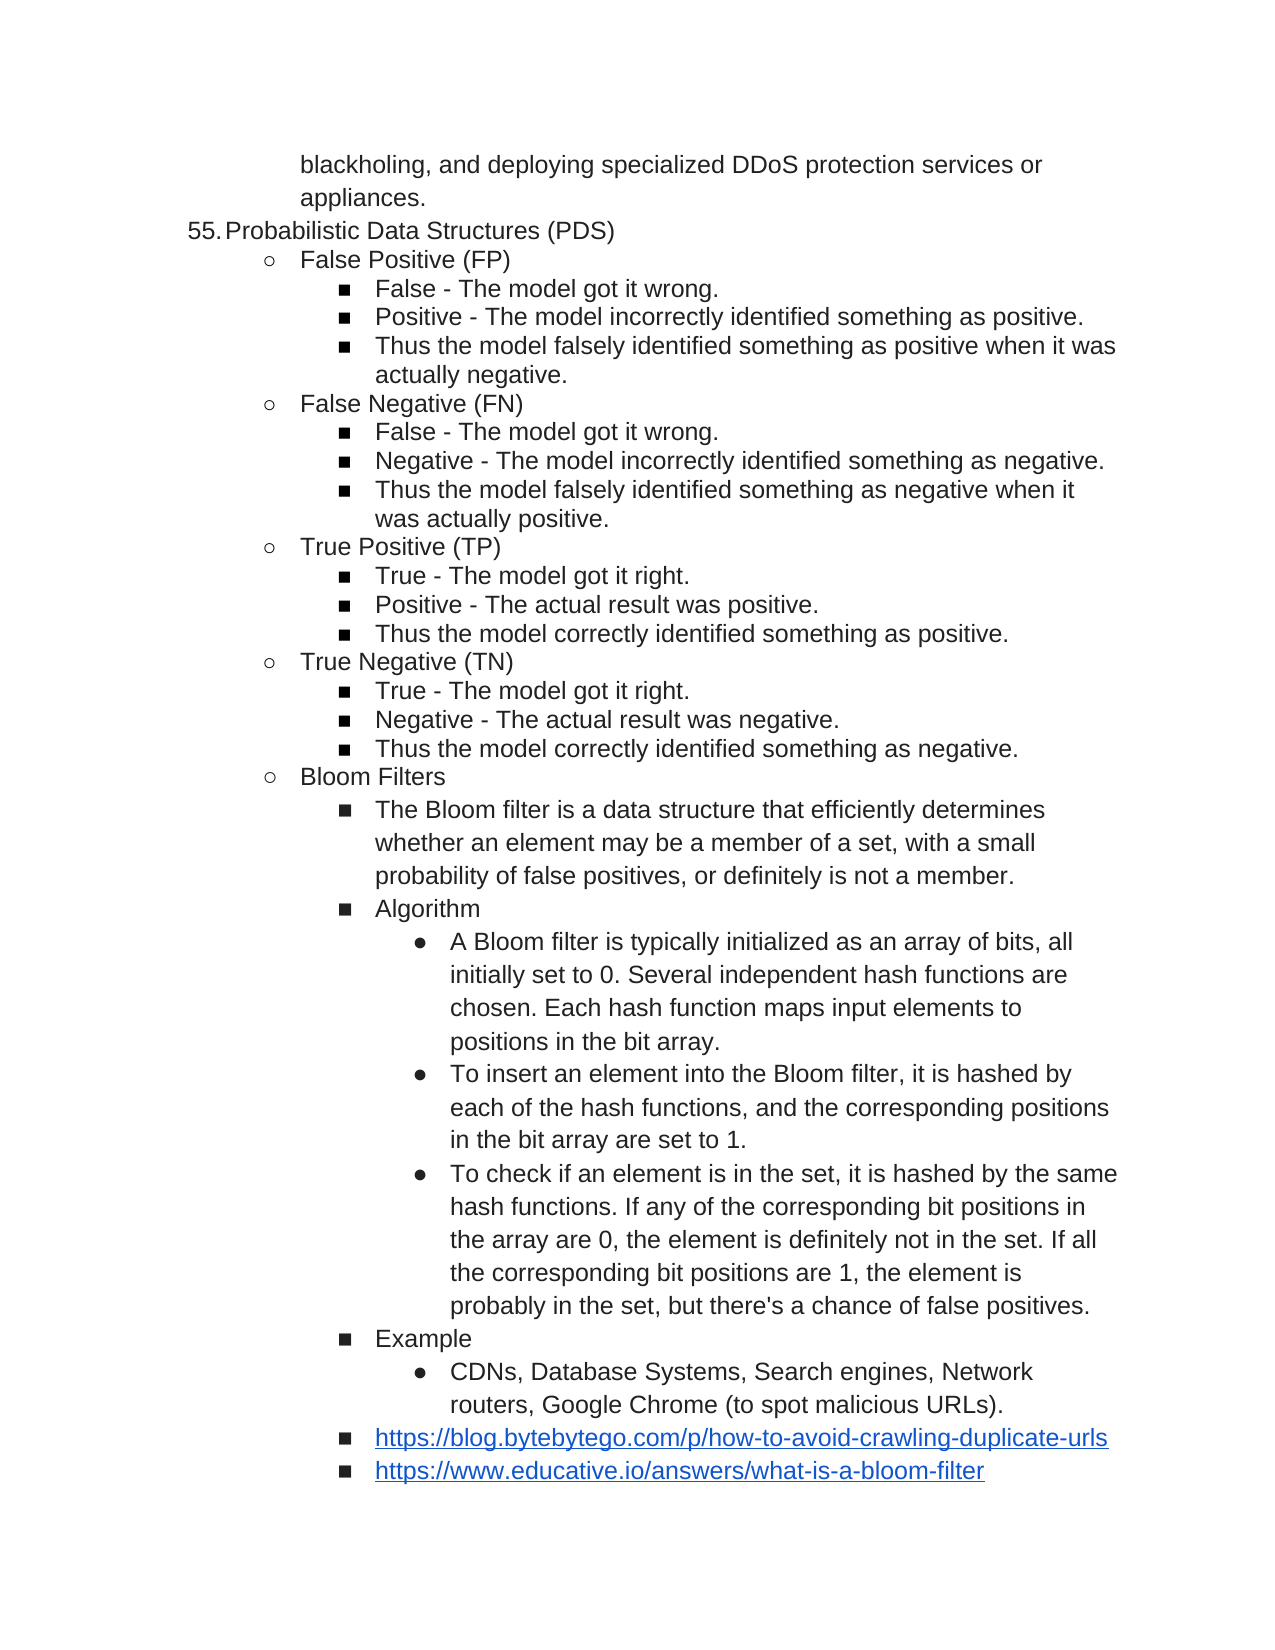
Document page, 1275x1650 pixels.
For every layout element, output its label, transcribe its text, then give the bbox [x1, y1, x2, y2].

list Probabilistic Data Structures (PDS) [187, 216, 1125, 245]
list True - The model got it right. [337, 561, 1125, 590]
list Example [337, 1324, 1125, 1352]
list True - The model got it right. [337, 676, 1125, 705]
list True Positive (TP) [262, 532, 1125, 561]
list False Negative (FN) [262, 388, 1125, 417]
list Thus the model falsely identified something as negative when it was actually positive. [337, 475, 1125, 532]
list False Positive (FP) [262, 245, 1125, 273]
list False - The model got it wrong. [337, 417, 1125, 446]
list To insert an element into the Bloom filter, it is hashed by each of the hash functions, and the corresponding positions in the bit array are set to 1. [412, 1059, 1125, 1154]
list Thus the model falsely identified something as positive when it was actually negative. [337, 331, 1125, 388]
list Negative - The actual result was negative. [337, 705, 1125, 733]
list A Bloom filter is typically initialized as an array of bits, all initially set to 0. Several independent hash functions are chosen. Each hash function maps input elements to positions in the bit array. [412, 927, 1125, 1055]
list Thus the model correctly identified something as negative. [337, 733, 1125, 762]
list Positive - The model incorrectly identified something as positive. [337, 302, 1125, 331]
list Algorithm [337, 894, 1125, 923]
list Positive - The actual result was positive. [337, 590, 1125, 618]
list https://blog.bytebytego.com/p/how-to-avoid-crawling-duplicate-urls [337, 1423, 1125, 1451]
list https://www.educative.io/answers/what-is-a-bloom-filter [337, 1456, 1125, 1484]
list To check if an element is in the set, it is hashed by the same hash functions. If any of the corresponding bit positions in the array are 0, the element is definitely not in the set. If all the corresponding bit positions are 1, the element is probably in the set, but there's a chance of false positives. [412, 1158, 1125, 1319]
list Thus the model correctly identified something as positive. [337, 618, 1125, 647]
list False - The model got it wrong. [337, 273, 1125, 302]
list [262, 150, 1125, 212]
list CDNs, Database Systems, Search engines, Network routers, Google Chrome (to spot malicious URLs). [412, 1357, 1125, 1418]
list Negative - The model incorrectly identified something as negative. [337, 446, 1125, 475]
list The Bloom filter is a data structure that efficiently determines whether an element may be a member of a set, with a small probability of false positives, or definitely is not a member. [337, 795, 1125, 890]
list True Negative (TN) [262, 647, 1125, 676]
list Bloom Filters [262, 762, 1125, 791]
